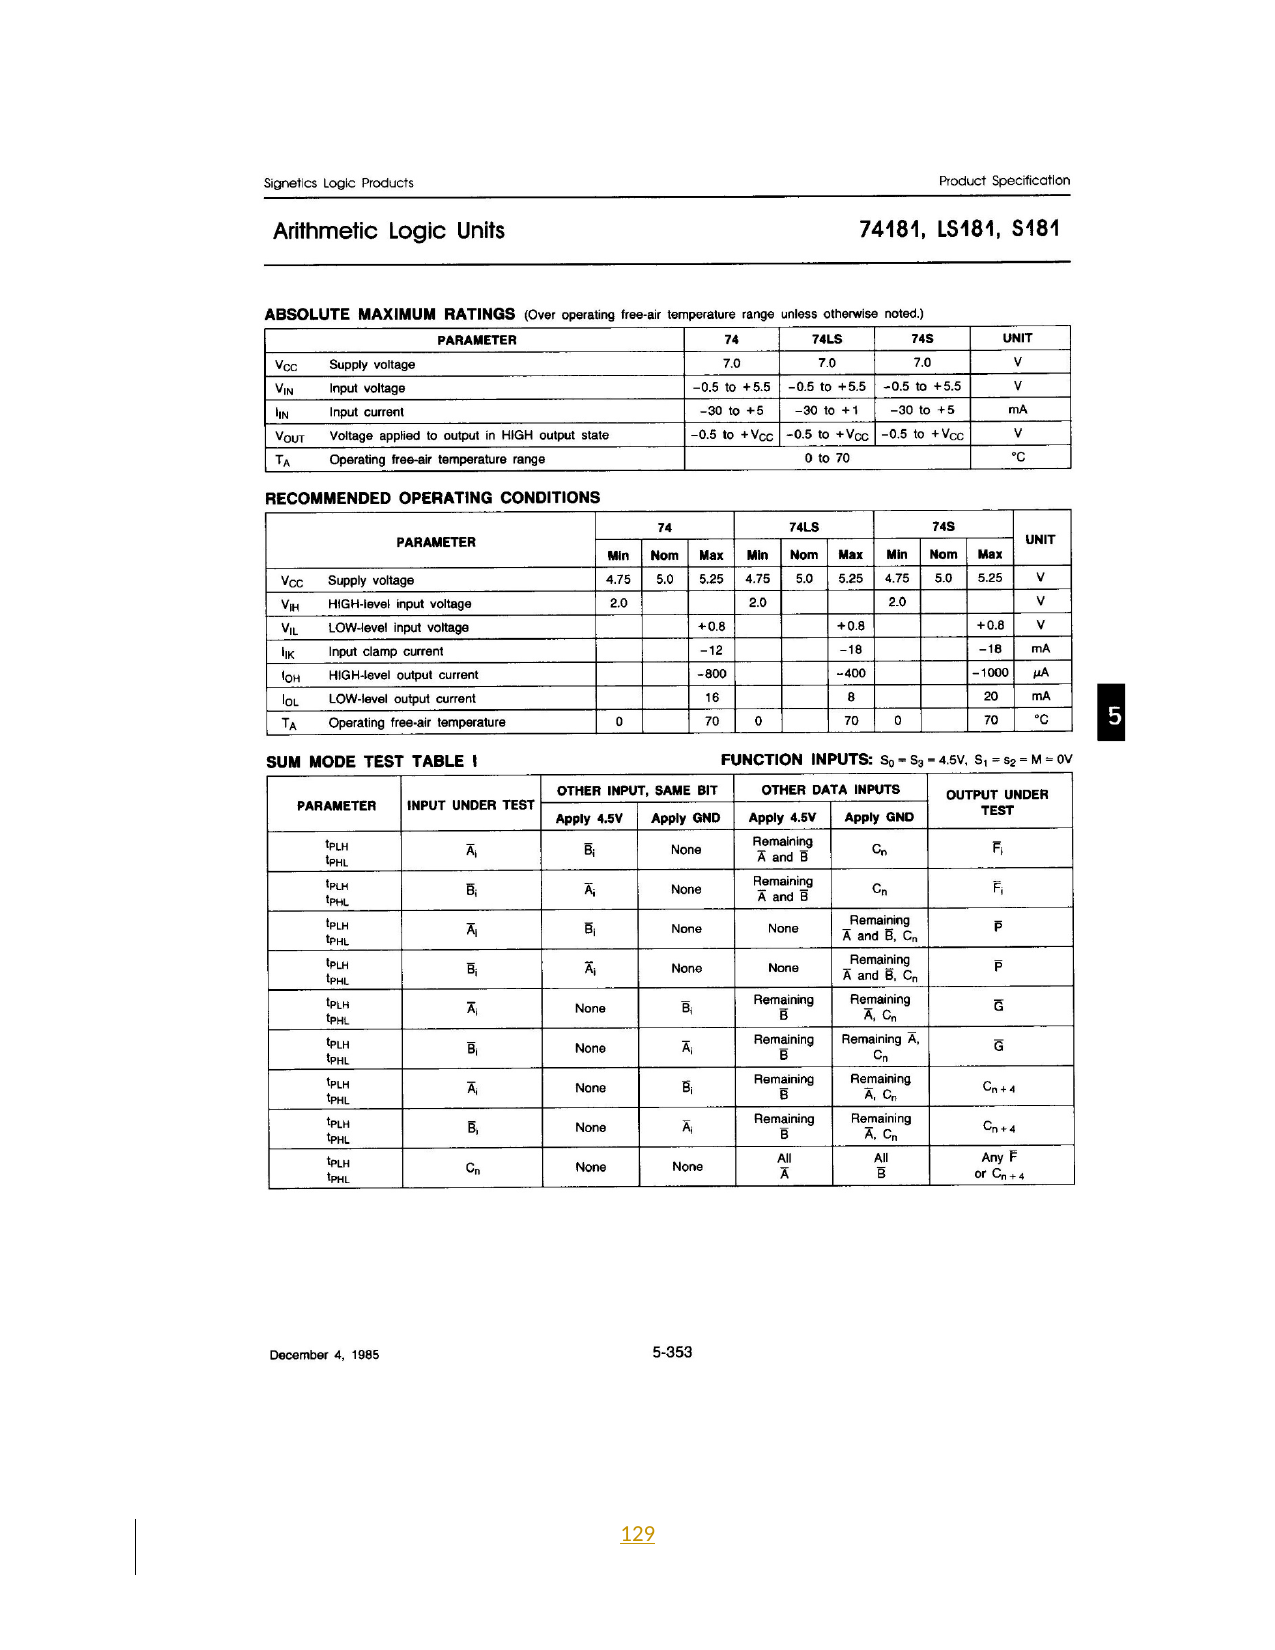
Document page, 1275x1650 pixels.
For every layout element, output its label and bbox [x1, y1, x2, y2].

picture [150, 150, 1125, 1381]
